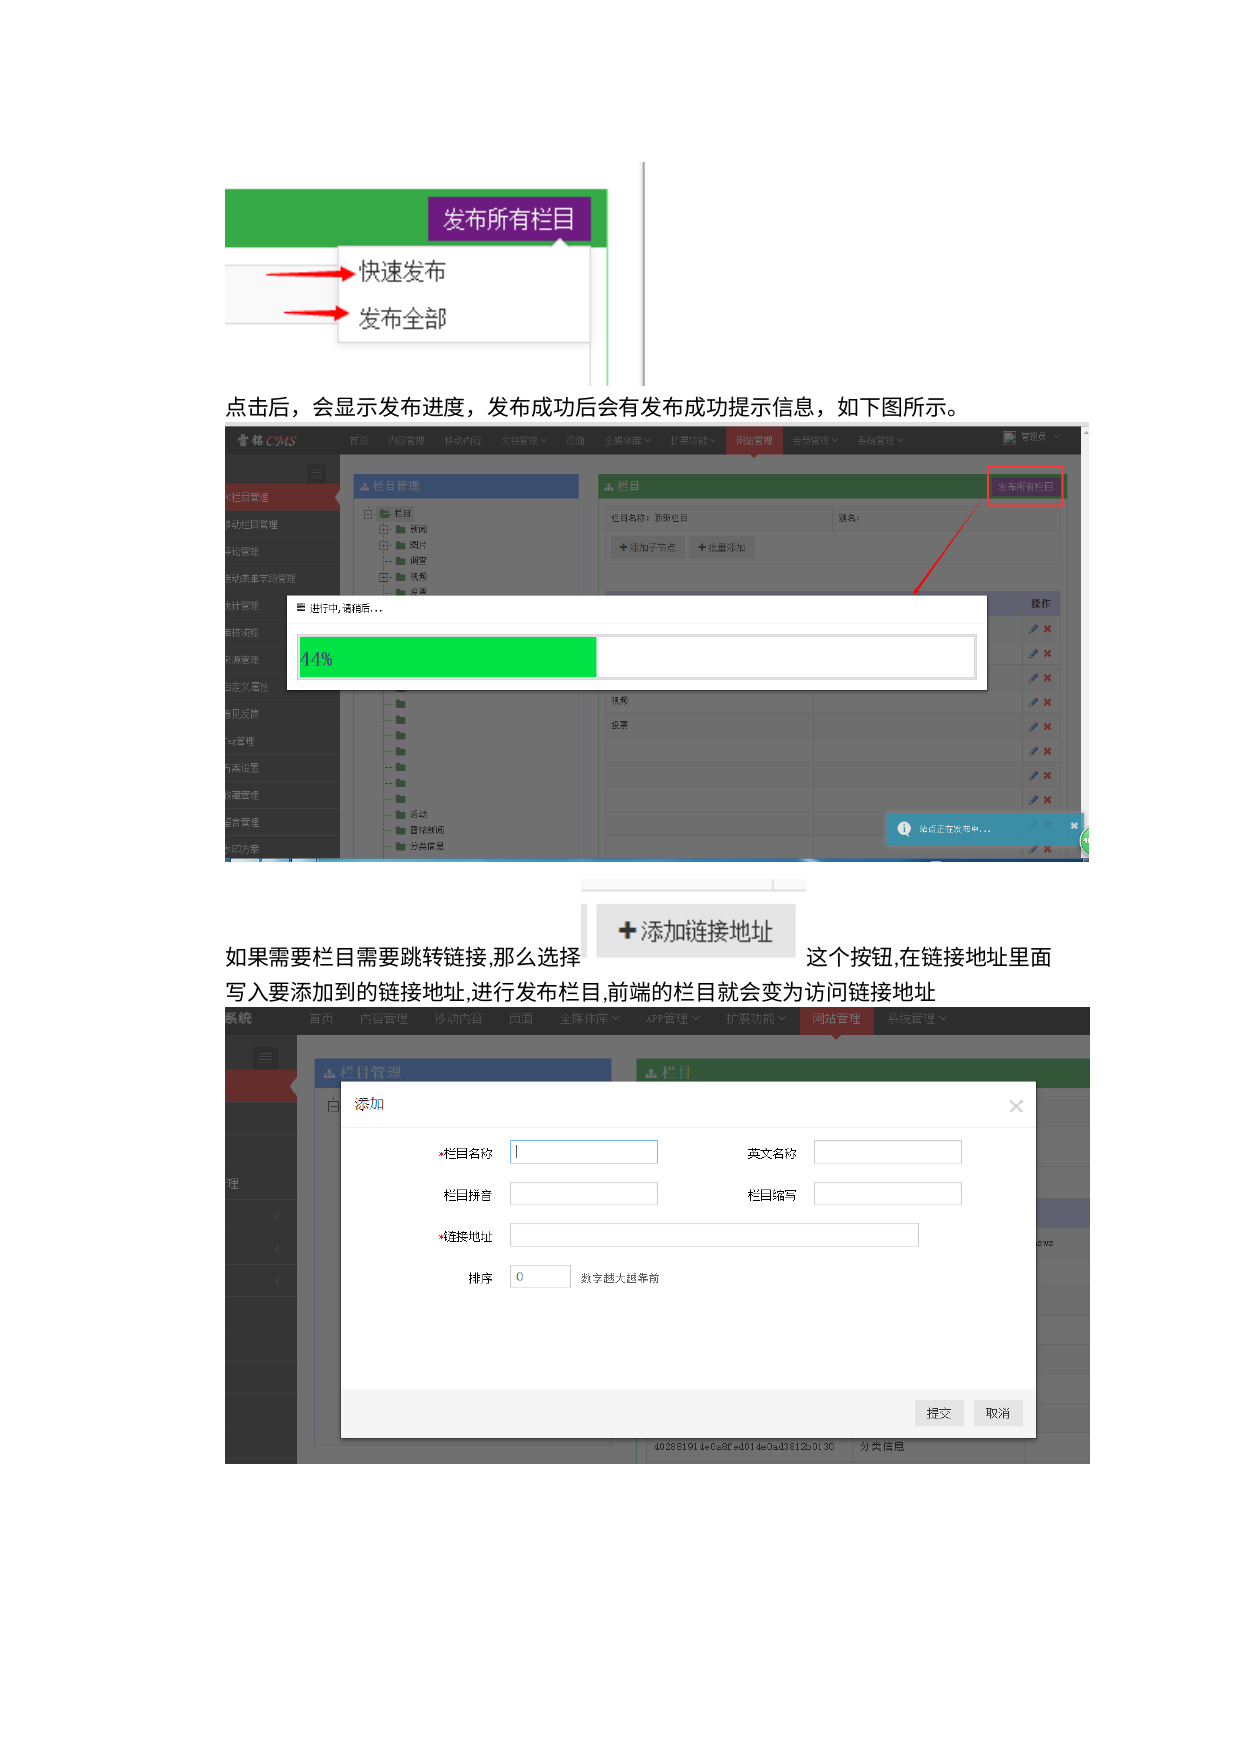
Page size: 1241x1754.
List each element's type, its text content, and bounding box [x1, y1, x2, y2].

picture [225, 162, 645, 386]
list 点击后，会显示发布进度，发布成功后会有发布成功提示信息，如下图所示。 [225, 389, 1053, 422]
list 如果需要栏目需要跳转链接,那么选择这个按钮,在链接地址里面写入要添加到的链接地址,进行发布栏目,前端的栏目就会变为访问链接地址 [225, 877, 1053, 1007]
picture [581, 879, 807, 966]
picture [225, 1007, 1090, 1464]
picture [225, 422, 1089, 862]
